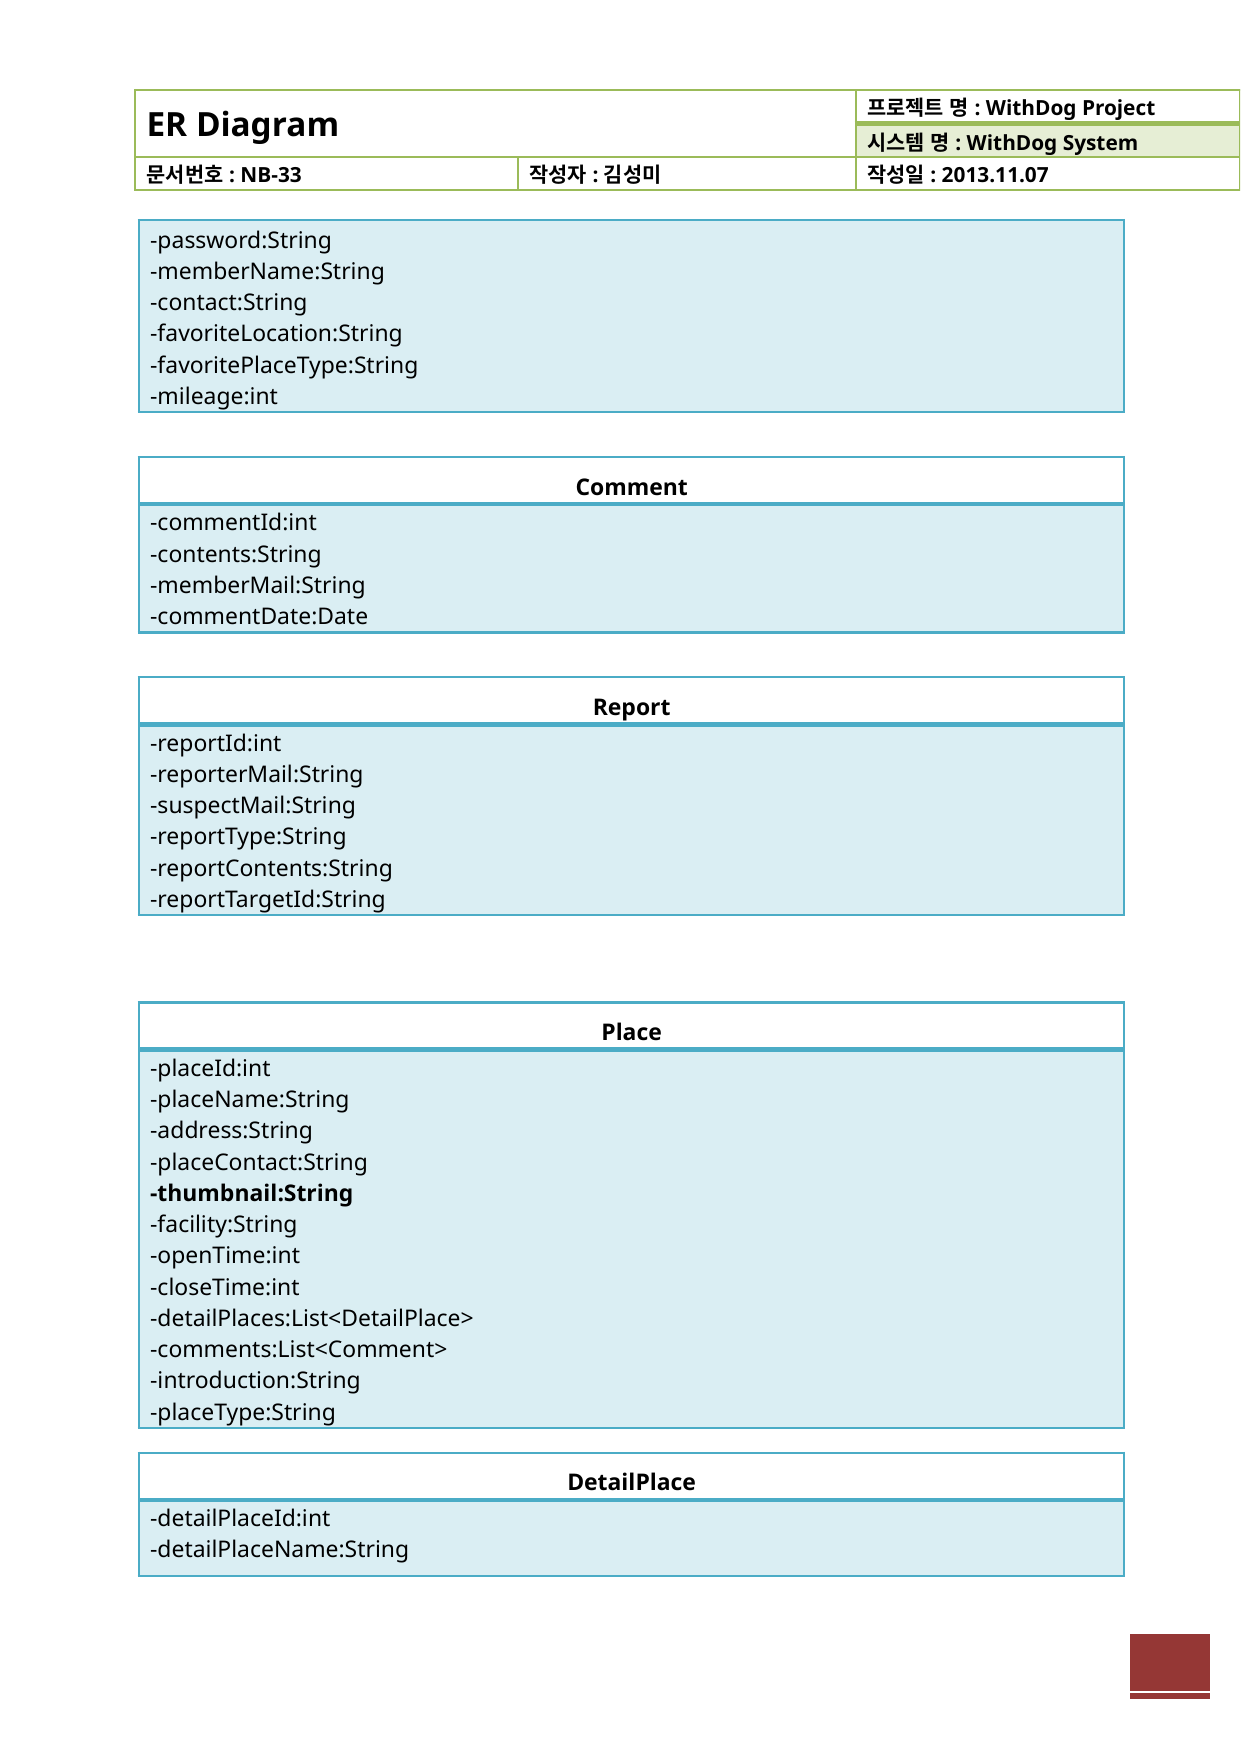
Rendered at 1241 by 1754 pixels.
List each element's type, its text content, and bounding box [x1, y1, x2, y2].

table_cell -reportId:int -reporterMail:String -suspectMail:String -reportType:String -reportContents:String -reportTargetId:String [140, 727, 1123, 914]
table_header Report [140, 678, 1123, 722]
table_cell -commentId:int -contents:String -memberMail:String -commentDate:Date [140, 506, 1123, 631]
table_header DetailPlace [140, 1454, 1123, 1497]
table_header Comment [140, 458, 1123, 502]
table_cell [140, 221, 1123, 411]
table_header Place [140, 1004, 1123, 1047]
table_cell -placeId:int -placeName:String -address:String -placeContact:String -thumbnail:String -facility:String -openTime:int -closeTime:int -detailPlaces:List<DetailPlace> -comments:List<Comment> -introduction:String -placeType:String [140, 1052, 1123, 1427]
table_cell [140, 1502, 1123, 1575]
